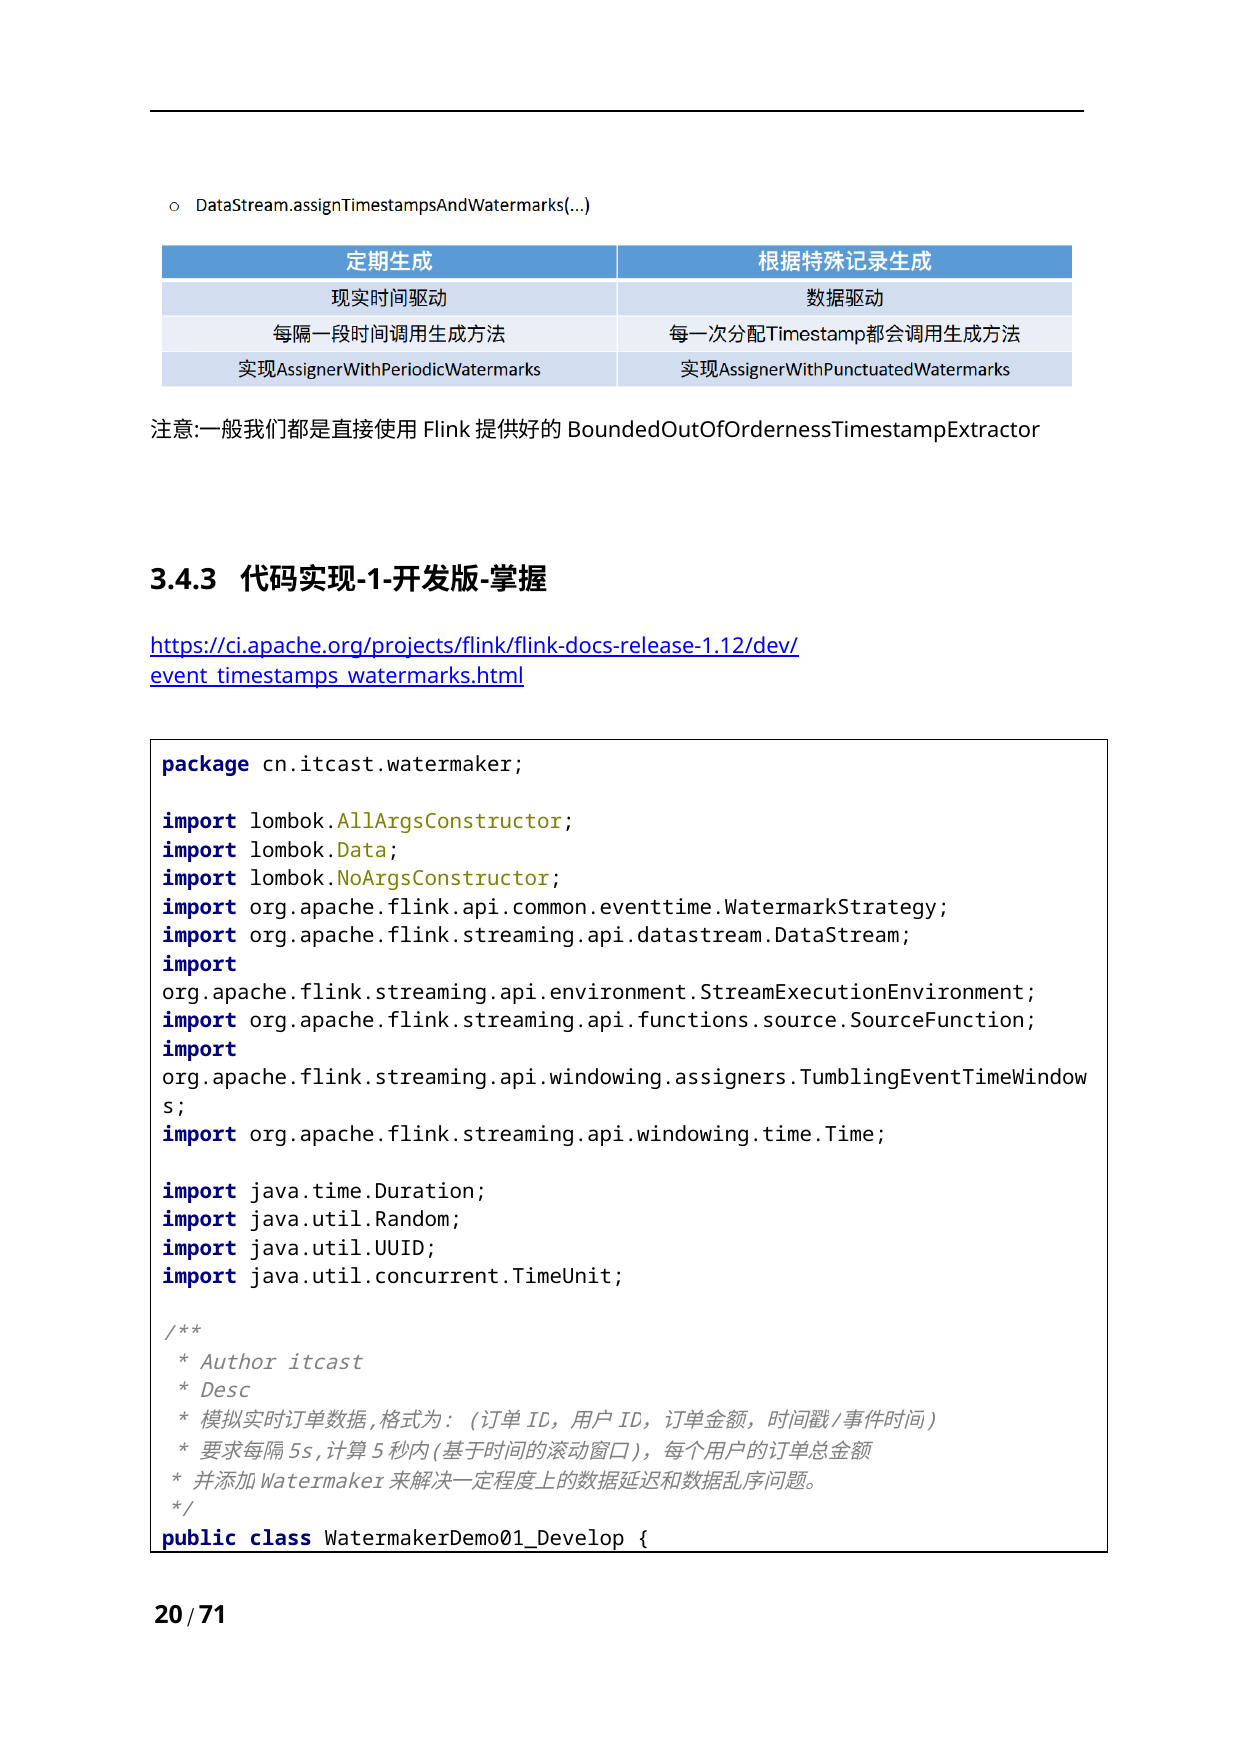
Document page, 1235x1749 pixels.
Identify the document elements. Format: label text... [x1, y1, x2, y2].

subtitle 代码实现-1-开发版-掌握 [150, 555, 1084, 598]
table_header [151, 740, 1107, 1551]
text https://ci.apache.org/projects/flink/flink-docs-release-1.12/dev/event_timestamps_watermarks.html [150, 630, 1084, 690]
text 注意:一般我们都是直接使用Flink提供好的BoundedOutOfOrdernessTimestampExtractor [150, 412, 1084, 444]
picture [150, 191, 1085, 403]
